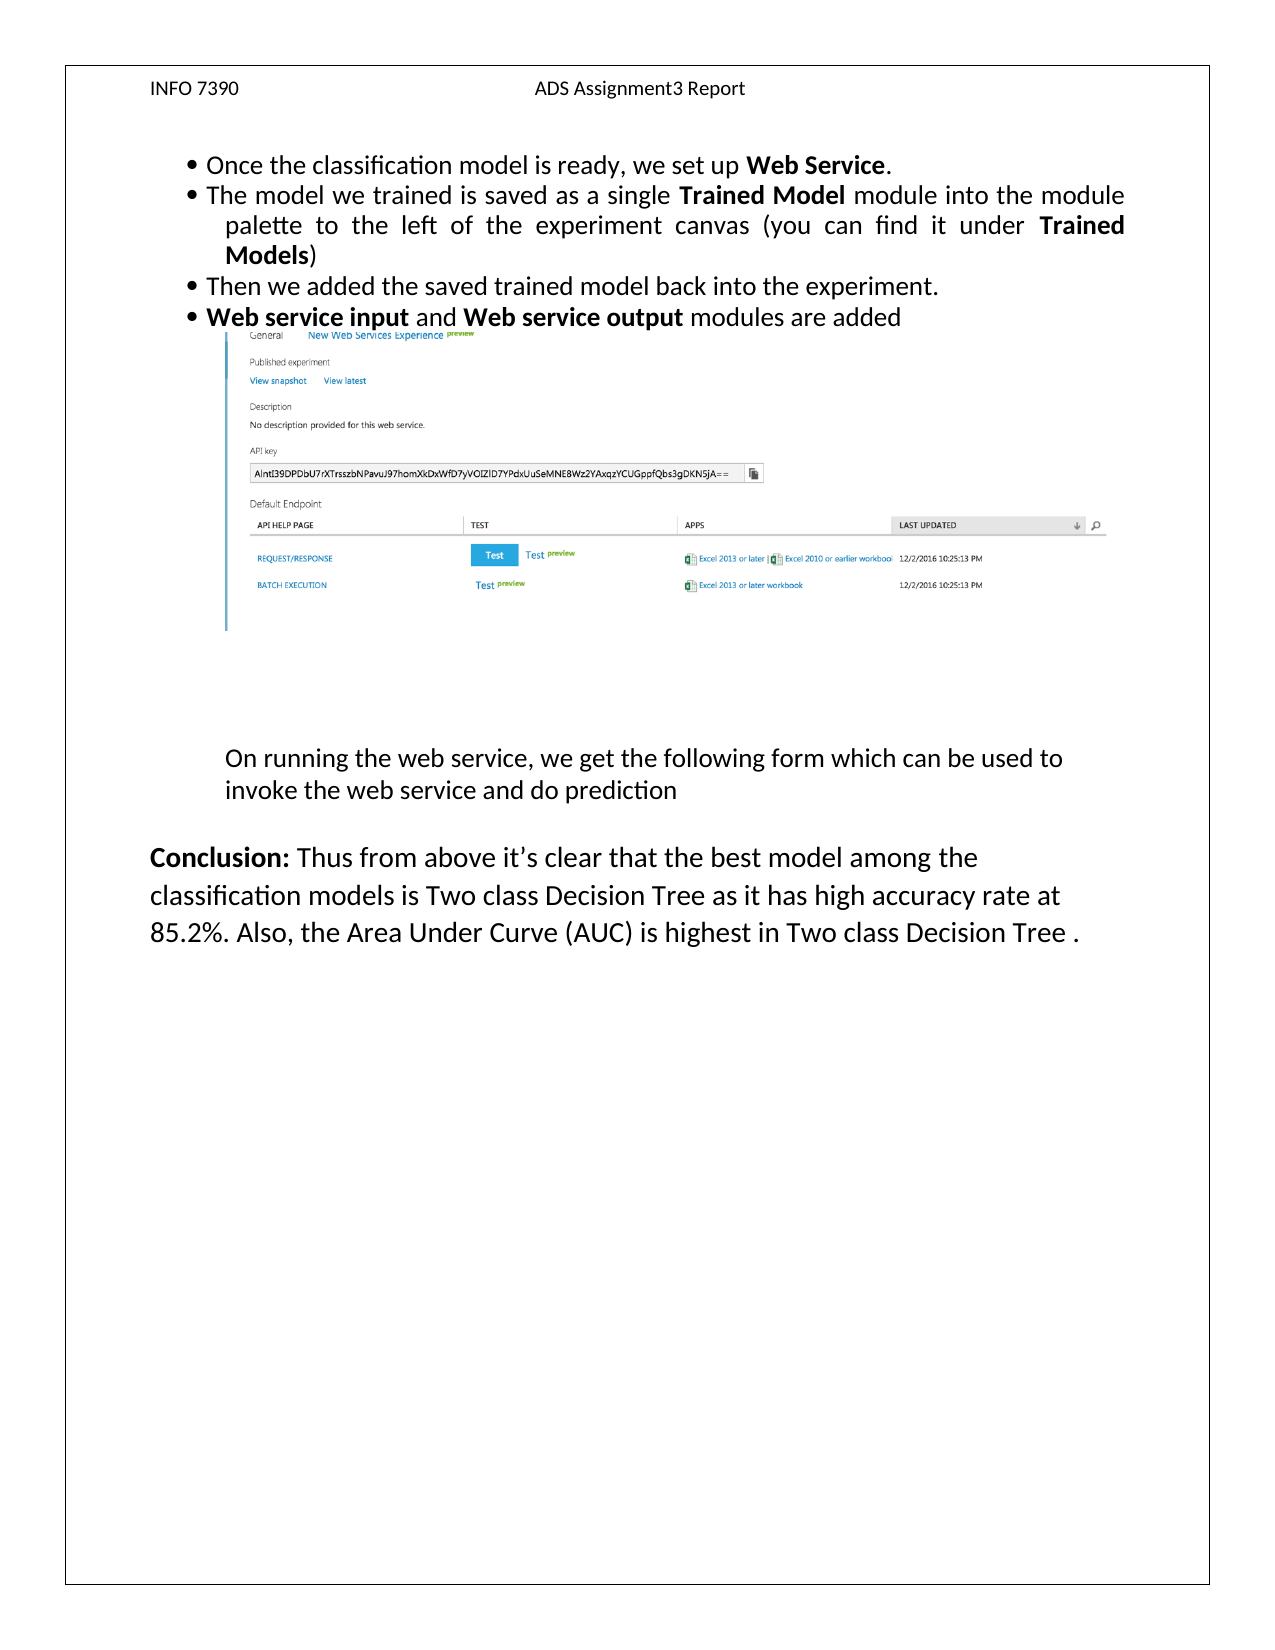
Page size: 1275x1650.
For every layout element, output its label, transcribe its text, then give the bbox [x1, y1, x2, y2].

list Then we added the saved trained model back into the experiment. [187, 271, 1125, 302]
list Web service input and Web service output modules are added [187, 302, 1125, 332]
list Once the classification model is ready, we set up Web Service. [187, 150, 1125, 180]
list The model we trained is saved as a single Trained Model module into the module palette to the left of the experiment canvas (you can find it under Trained Models) [187, 180, 1125, 271]
picture [225, 332, 1110, 631]
text On running the web service, we get the following form which can be used to invoke the web service and do prediction [225, 741, 1125, 806]
text Conclusion: Thus from above it’s clear that the best model among the classification models is Two class Decision Tree as it has high accuracy rate at 85.2%. Also, the Area Under Curve (AUC) is highest in Two class Decision Tree . [150, 839, 1108, 950]
